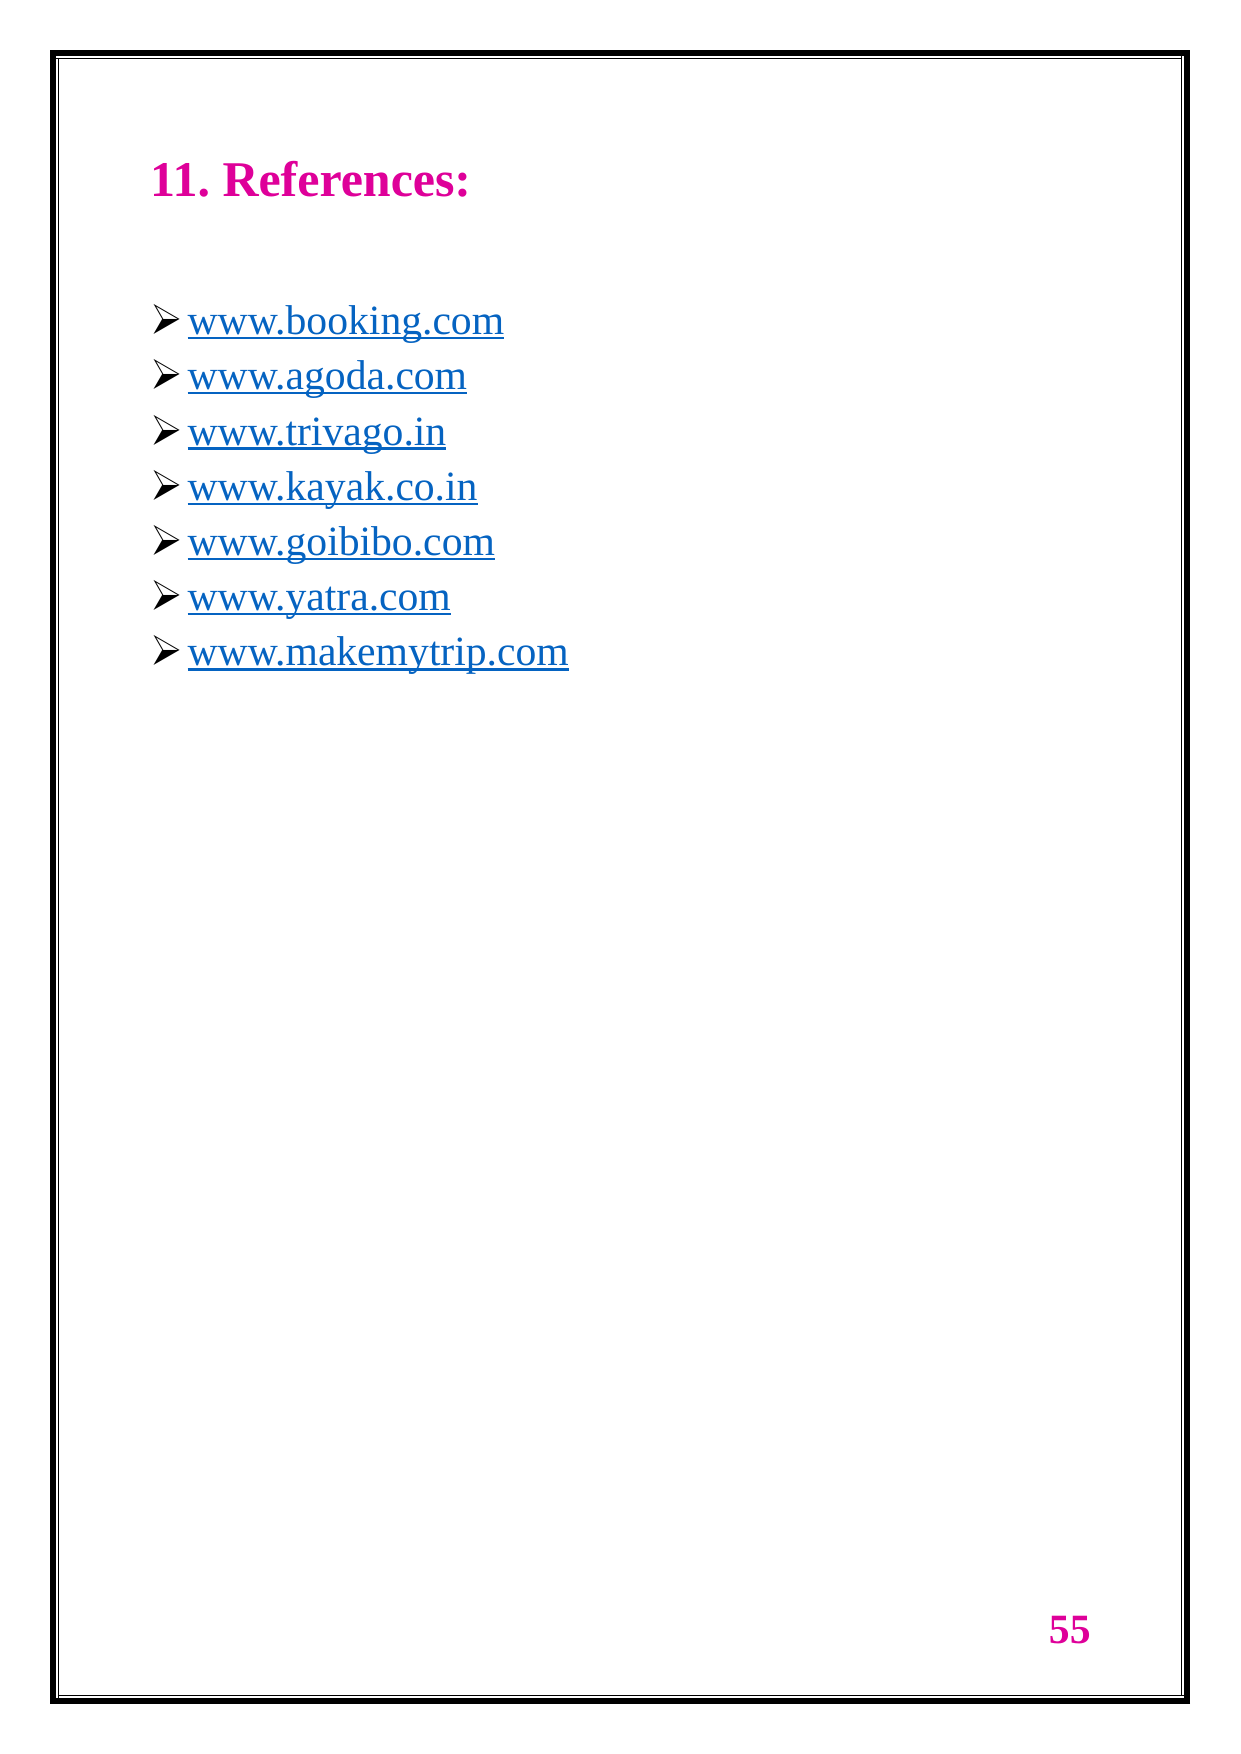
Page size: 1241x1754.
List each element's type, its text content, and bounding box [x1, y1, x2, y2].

list www.goibibo.com [150, 516, 1090, 564]
list www.agoda.com [150, 351, 1090, 399]
list www.makemytrip.com [150, 627, 1090, 675]
text 11. References: [150, 150, 1090, 207]
list www.kayak.co.in [150, 461, 1090, 509]
list www.yatra.com [150, 572, 1090, 620]
list www.booking.com [150, 296, 1090, 344]
list www.trivago.in [150, 406, 1090, 454]
